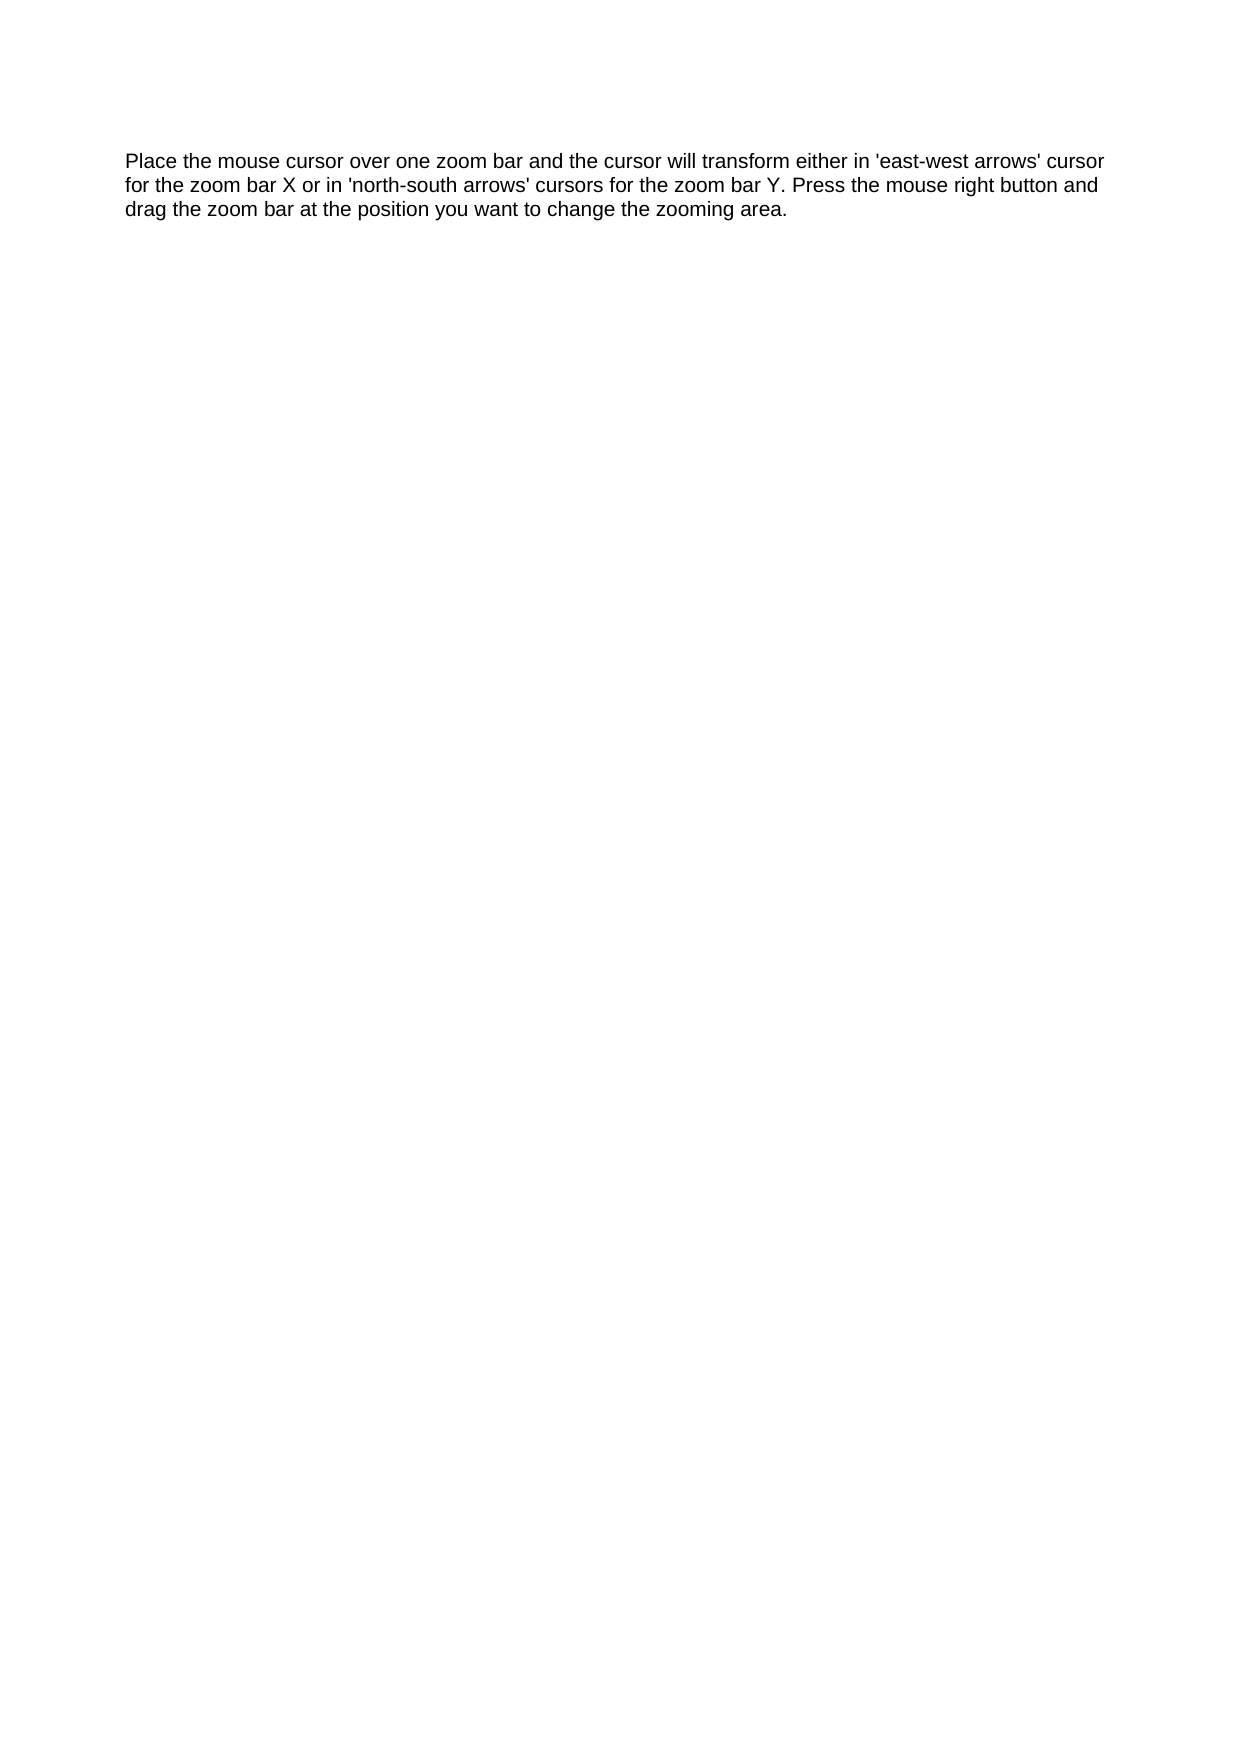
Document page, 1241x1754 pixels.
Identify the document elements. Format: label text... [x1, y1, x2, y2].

text Place the mouse cursor over one zoom bar and the cursor will transform either in 'east-west arrows' cursor for the zoom bar X or in 'north-south arrows' cursors for the zoom bar Y. Press the mouse right button and drag the zoom bar at the position you want to change the zooming area. [125, 149, 1115, 221]
